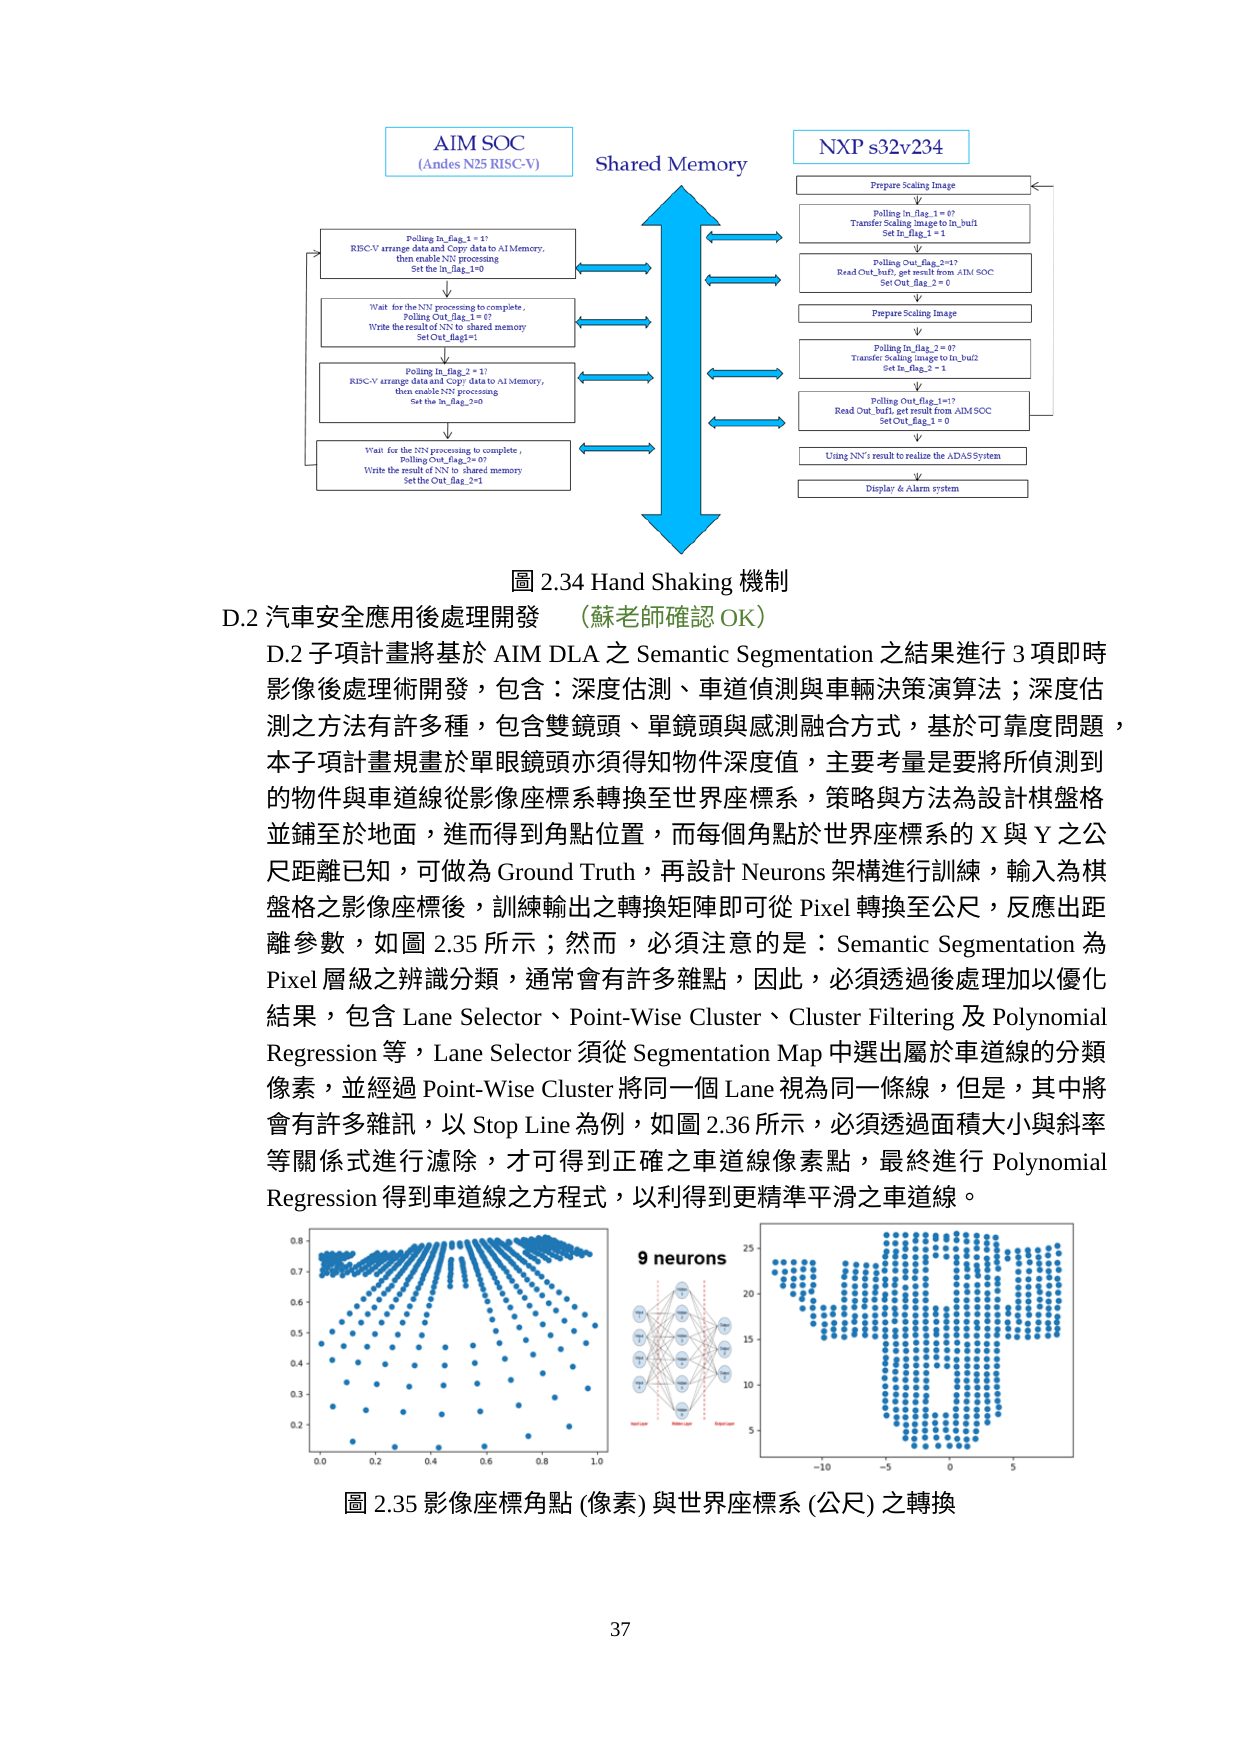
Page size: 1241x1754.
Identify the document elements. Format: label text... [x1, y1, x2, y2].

text 圖2.34 Hand Shaking 機制 [192, 561, 1107, 597]
picture [290, 124, 1054, 555]
list D.2子項計畫將基於AIM DLA之Semantic Segmentation之結果進行3項即時影像後處理術開發，包含：深度估測、車道偵測與車輛決策演算法；深度估測之方法有許多種，包含雙鏡頭、單鏡頭與感測融合方式，基於可靠度問題，本子項計畫規畫於單眼鏡頭亦須得知物件深度值，主要考量是要將所偵測到的物件與車道線從影像座標系轉換至世界座標系，策略與方法為設計棋盤格並鋪至於地面，進而得到角點位置，而每個角點於世界座標系的X與Y之公尺距離已知，可做為Ground Truth，再設計Neurons架構進行訓練，輸入為棋盤格之影像座標後，訓練輸出之轉換矩陣即可從Pixel轉換至公尺，反應出距離參數，如圖2.35所示；然而，必須注意的是：Semantic Segmentation為Pixel層級之辨識分類，通常會有許多雜點，因此，必須透過後處理加以優化結果，包含Lane Selector、Point-Wise Cluster、Cluster Filtering及Polynomial Regression等，Lane Selector須從Segmentation Map中選出屬於車道線的分類像素，並經過Point-Wise Cluster將同一個Lane視為同一條線，但是，其中將會有許多雜訊，以Stop Line為例，如圖2.36所示，必須透過面積大小與斜率等關係式進行濾除，才可得到正確之車道線像素點，最終進行Polynomial Regression得到車道線之方程式，以利得到更精準平滑之車道線。 [266, 634, 1107, 1214]
list D.2 汽車安全應用後處理開發 （蘇老師確認OK） [222, 597, 1107, 634]
text 圖2.35 影像座標角點 (像素) 與世界座標系 (公尺) 之轉換 [192, 1483, 1107, 1520]
picture [280, 1213, 1079, 1478]
